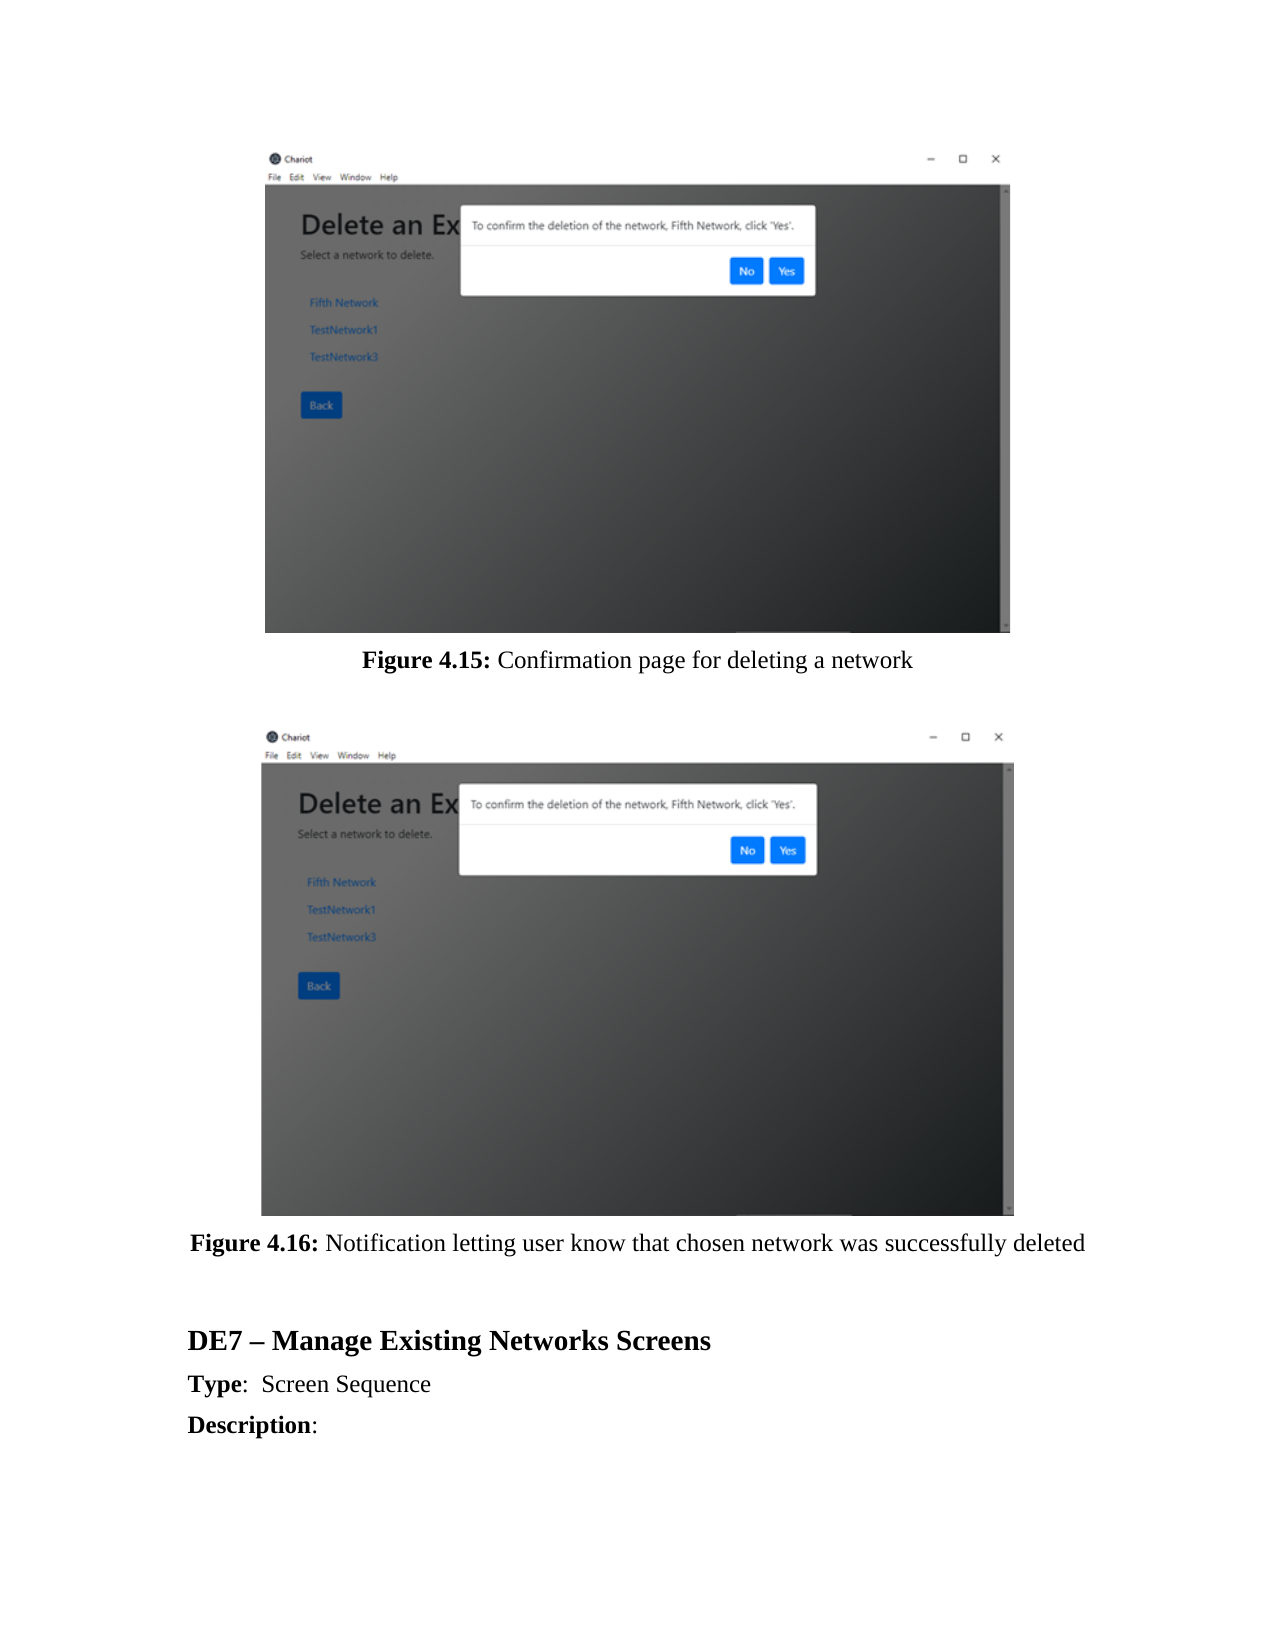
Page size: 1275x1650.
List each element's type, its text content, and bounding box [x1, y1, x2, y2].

text Type: Screen Sequence [187, 1369, 1087, 1397]
picture [261, 727, 1014, 1216]
text Description: [187, 1410, 1087, 1439]
text Figure 4.15: Confirmation page for deleting a network [187, 645, 1087, 674]
picture [265, 150, 1011, 633]
text Figure 4.16: Notification letting user know that chosen network was successfully deleted [187, 1228, 1087, 1256]
subtitle DE7 – Manage Existing Networks Screens [187, 1323, 1087, 1356]
